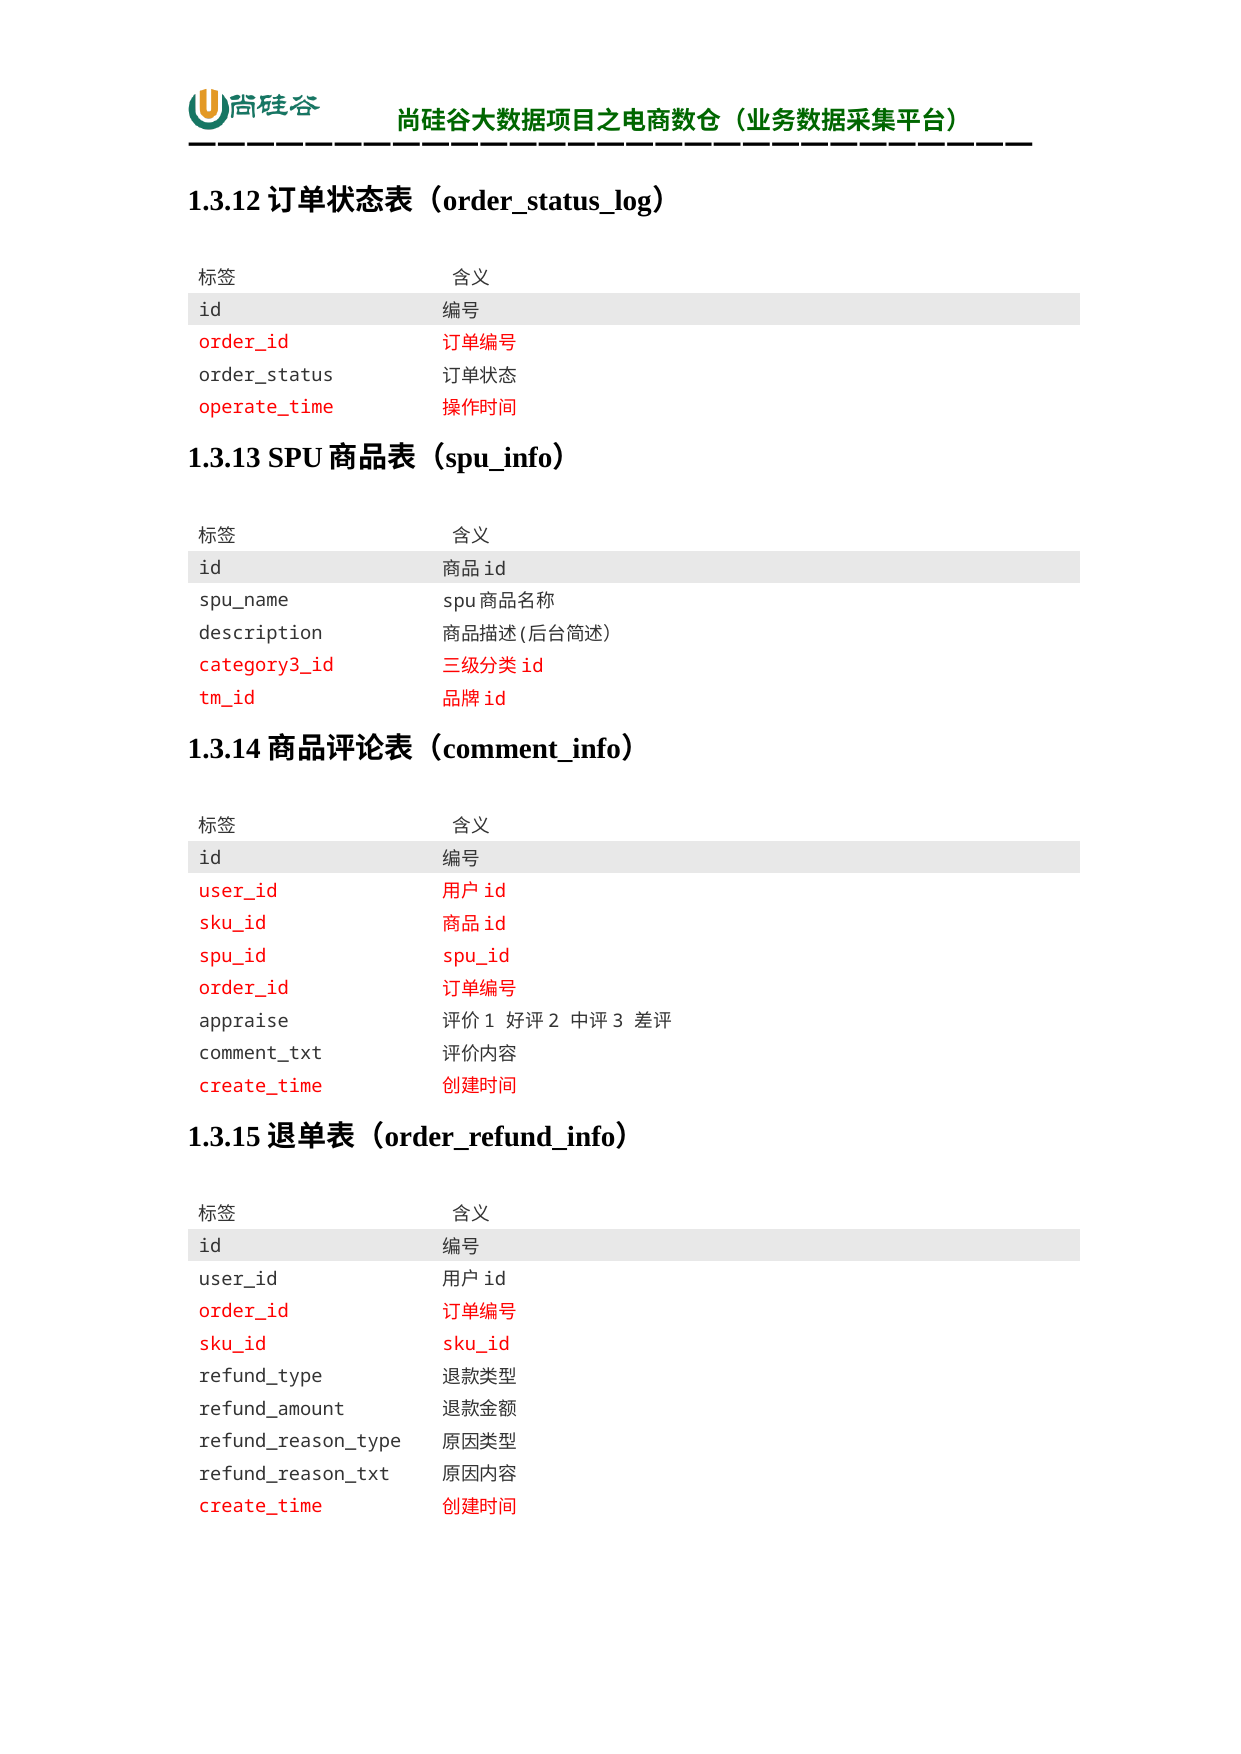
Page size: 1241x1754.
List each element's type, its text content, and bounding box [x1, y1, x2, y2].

table_cell spu商品名称 [431, 583, 1080, 616]
table_cell 订单编号 [431, 1294, 1080, 1326]
table_cell id [188, 1229, 431, 1261]
table_cell 创建时间 [431, 1069, 1080, 1101]
table_cell id [188, 841, 431, 873]
table_cell order_id [188, 1294, 431, 1326]
table_cell 评价内容 [431, 1036, 1080, 1068]
table_cell 编号 [431, 1229, 1080, 1261]
table_cell 编号 [431, 293, 1080, 325]
table_cell operate_time [188, 390, 431, 423]
table_cell create_time [188, 1069, 431, 1101]
table_cell sku_id [431, 1326, 1080, 1359]
table_header 含义 [441, 518, 1080, 551]
table_cell 退款金额 [431, 1391, 1080, 1424]
subtitle 1.3.15 退单表（order_refund_info） [187, 1101, 1053, 1166]
table_cell comment_txt [188, 1036, 431, 1068]
table_header 标签 [188, 809, 441, 841]
table_cell tm_id [188, 681, 431, 713]
table_header 标签 [188, 260, 441, 293]
table_cell order_id [188, 325, 431, 358]
table_cell 订单编号 [431, 325, 1080, 358]
table_cell user_id [188, 1261, 431, 1294]
table_cell create_time [188, 1489, 431, 1521]
table_cell 编号 [431, 841, 1080, 873]
picture [187, 88, 320, 130]
table_header 含义 [441, 1196, 1080, 1229]
table_cell 三级分类id [431, 648, 1080, 681]
table_header 含义 [441, 260, 1080, 293]
table_cell refund_type [188, 1359, 431, 1391]
table_cell spu_name [188, 583, 431, 616]
table_header 标签 [188, 518, 441, 551]
table_cell description [188, 616, 431, 648]
table_cell 商品id [431, 551, 1080, 583]
table_cell user_id [188, 874, 431, 906]
table_cell 订单编号 [431, 971, 1080, 1003]
table_cell 用户id [431, 874, 1080, 906]
table_cell 原因内容 [431, 1456, 1080, 1489]
table_cell appraise [188, 1004, 431, 1036]
table_cell 订单状态 [431, 358, 1080, 390]
table_cell spu_id [188, 939, 431, 971]
table_cell spu_id [431, 939, 1080, 971]
table_cell 评价 1 好评 2 中评 3 差评 [431, 1004, 1080, 1036]
table_cell 商品描述(后台简述） [431, 616, 1080, 648]
table_cell sku_id [188, 906, 431, 938]
table_cell id [188, 293, 431, 325]
subtitle 1.3.12 订单状态表（order_status_log） [187, 165, 1053, 230]
table_cell 退款类型 [431, 1359, 1080, 1391]
subtitle 1.3.14 商品评论表（comment_info） [187, 713, 1053, 778]
table_header 标签 [188, 1196, 441, 1229]
table_cell order_id [188, 971, 431, 1003]
table_header 含义 [441, 809, 1080, 841]
table_cell refund_reason_txt [188, 1456, 431, 1489]
table_cell 品牌id [431, 681, 1080, 713]
table_cell 用户id [431, 1261, 1080, 1294]
table_cell id [188, 551, 431, 583]
table_cell 原因类型 [431, 1424, 1080, 1456]
table_cell refund_reason_type [188, 1424, 431, 1456]
table_cell 创建时间 [431, 1489, 1080, 1521]
table_cell sku_id [188, 1326, 431, 1359]
table_cell refund_amount [188, 1391, 431, 1424]
subtitle 1.3.13 SPU商品表（spu_info） [187, 423, 1053, 488]
table_cell category3_id [188, 648, 431, 681]
table_cell 商品id [431, 906, 1080, 938]
table_cell 操作时间 [431, 390, 1080, 423]
table_cell order_status [188, 358, 431, 390]
